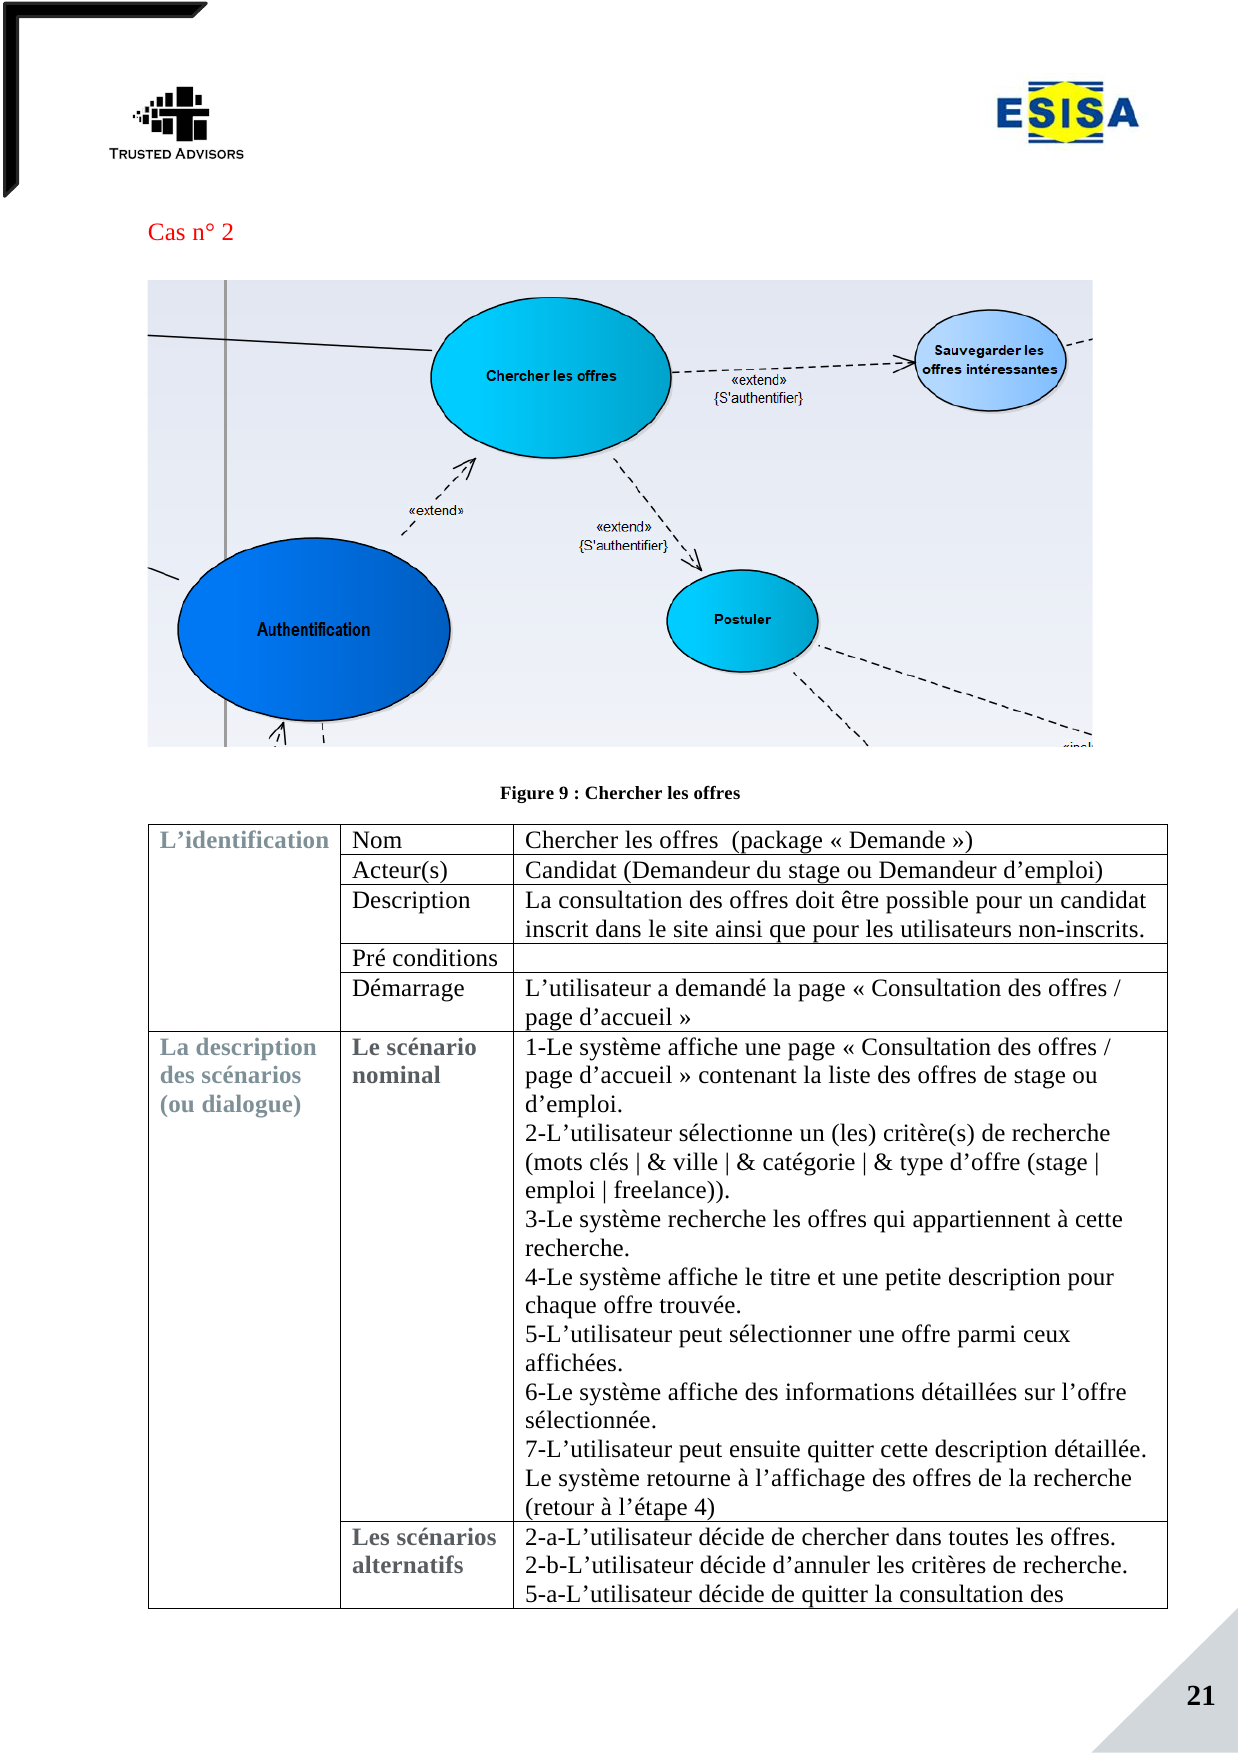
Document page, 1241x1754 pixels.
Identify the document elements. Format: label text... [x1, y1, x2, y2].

table_cell Description [341, 885, 513, 942]
table_cell Les scénarios alternatifs [341, 1522, 513, 1608]
table_cell Acteur(s) [341, 855, 513, 884]
table_cell Le scénario nominal [341, 1032, 513, 1521]
table_cell 1-Le système affiche une page « Consultation des offres / page d’accueil » contenant la liste des offres de stage ou d’emploi. 2-L’utilisateur sélectionne un (les) critère(s) de recherche (mots clés | & ville | & catégorie | & type d’offre (stage | emploi | freelance)). 3-Le système recherche les offres qui appartiennent à cette recherche. 4-Le système affiche le titre et une petite description pour chaque offre trouvée. 5-L’utilisateur peut sélectionner une offre parmi ceux affichées. 6-Le système affiche des informations détaillées sur l’offre sélectionnée. 7-L’utilisateur peut ensuite quitter cette description détaillée. Le système retourne à l’affichage des offres de la recherche (retour à l’étape 4) [514, 1032, 1167, 1521]
picture [985, 73, 1149, 151]
table_cell L’utilisateur a demandé la page « Consultation des offres / page d’accueil » [514, 973, 1167, 1031]
table_header Chercher les offres (package « Demande ») [514, 825, 1167, 854]
table_cell Pré conditions [341, 944, 513, 972]
picture [147, 280, 1093, 747]
table_cell La description des scénarios (ou dialogue) [149, 1032, 340, 1608]
text Figure : Chercher les offres [148, 782, 1092, 803]
picture [95, 73, 258, 163]
table_cell La consultation des offres doit être possible pour un candidat inscrit dans le site ainsi que pour les utilisateurs non-inscrits. [514, 885, 1167, 942]
table_header Nom [341, 825, 513, 854]
text Cas n° 2 [148, 217, 1092, 246]
table_cell [514, 944, 1167, 972]
table_cell Démarrage [341, 973, 513, 1031]
table_cell Candidat (Demandeur du stage ou Demandeur d’emploi) [514, 855, 1167, 884]
table_header L’identification [149, 825, 340, 1031]
